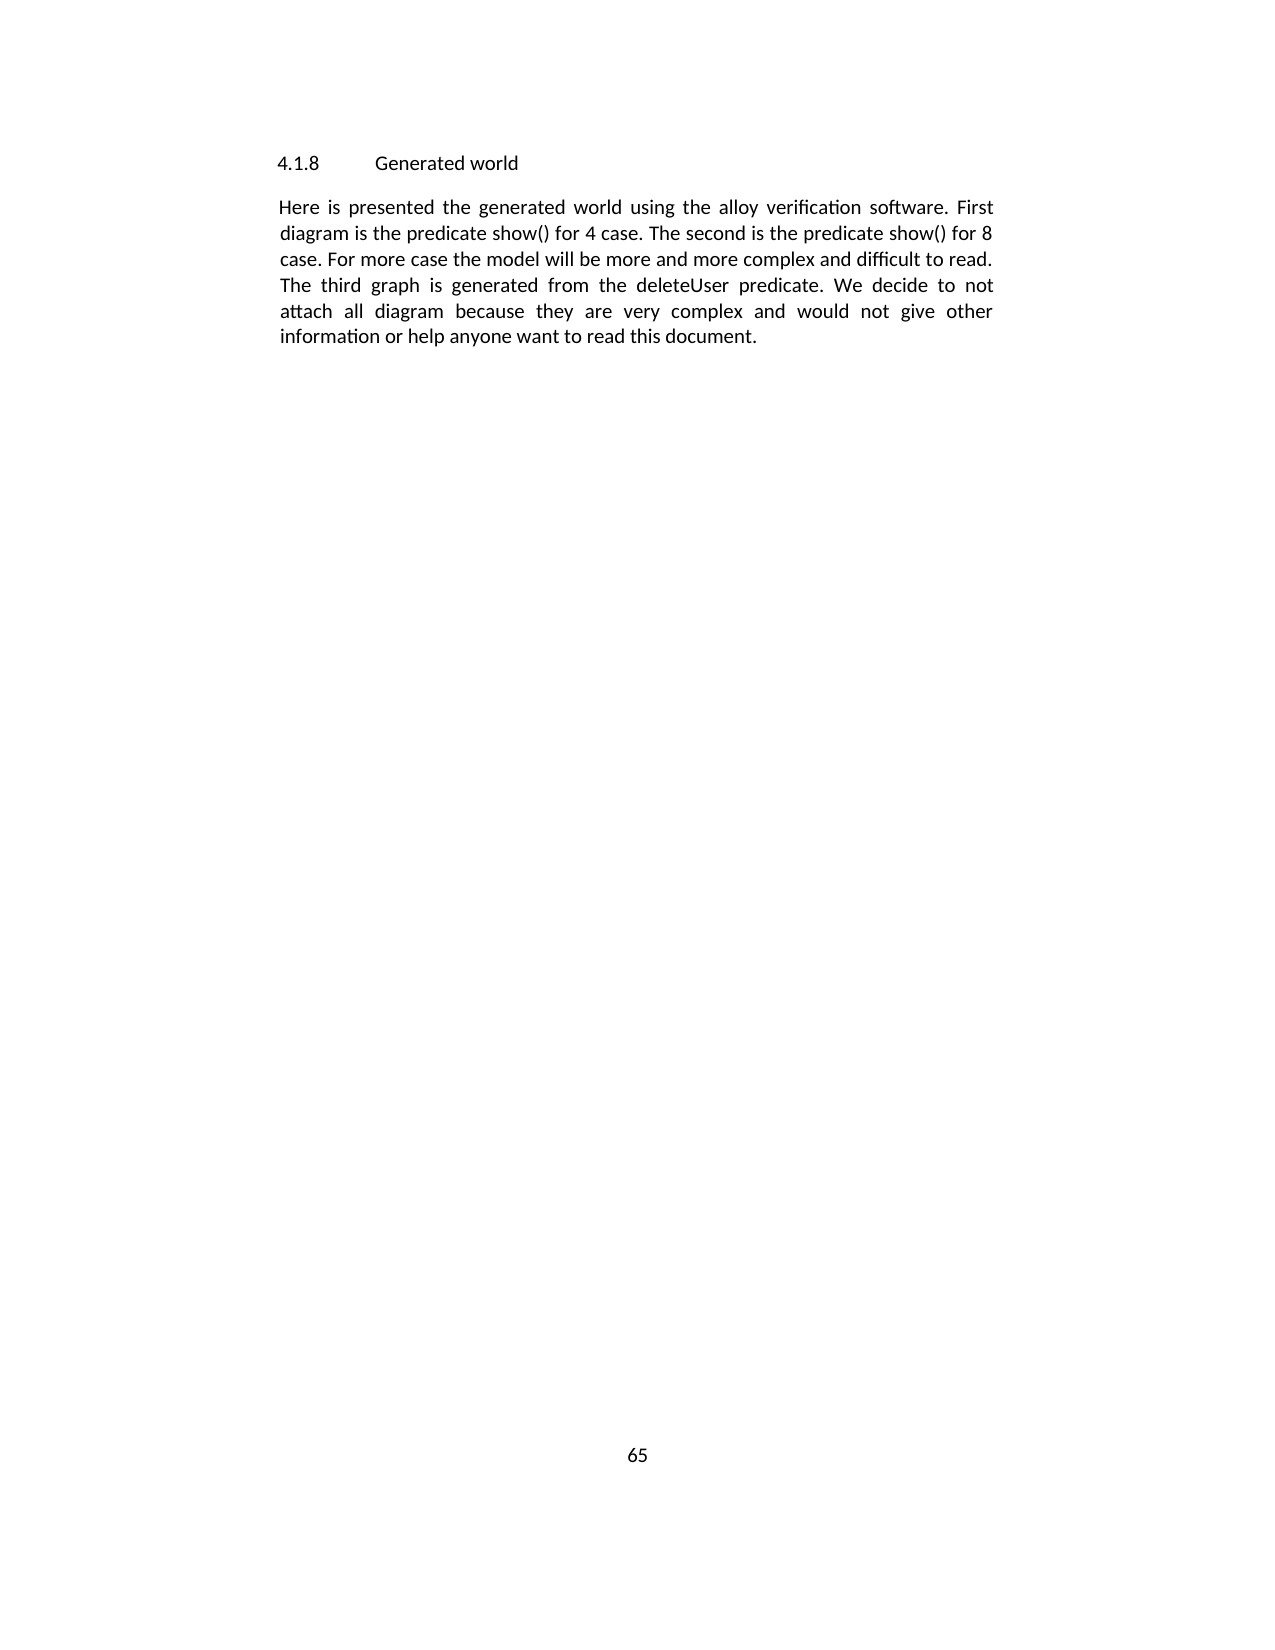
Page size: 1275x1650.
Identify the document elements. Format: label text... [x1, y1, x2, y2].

text Here is presented the generated world using the alloy verification software. First diagram is the predicate show() for 4 case. The second is the predicate show() for 8 case. For more case the model will be more and more complex and difficult to read. The third graph is generated from the deleteUser predicate. We decide to not attach all diagram because they are very complex and would not give other information or help anyone want to read this document. [279, 194, 995, 349]
text 4.1.8 Generated world [277, 150, 1127, 175]
